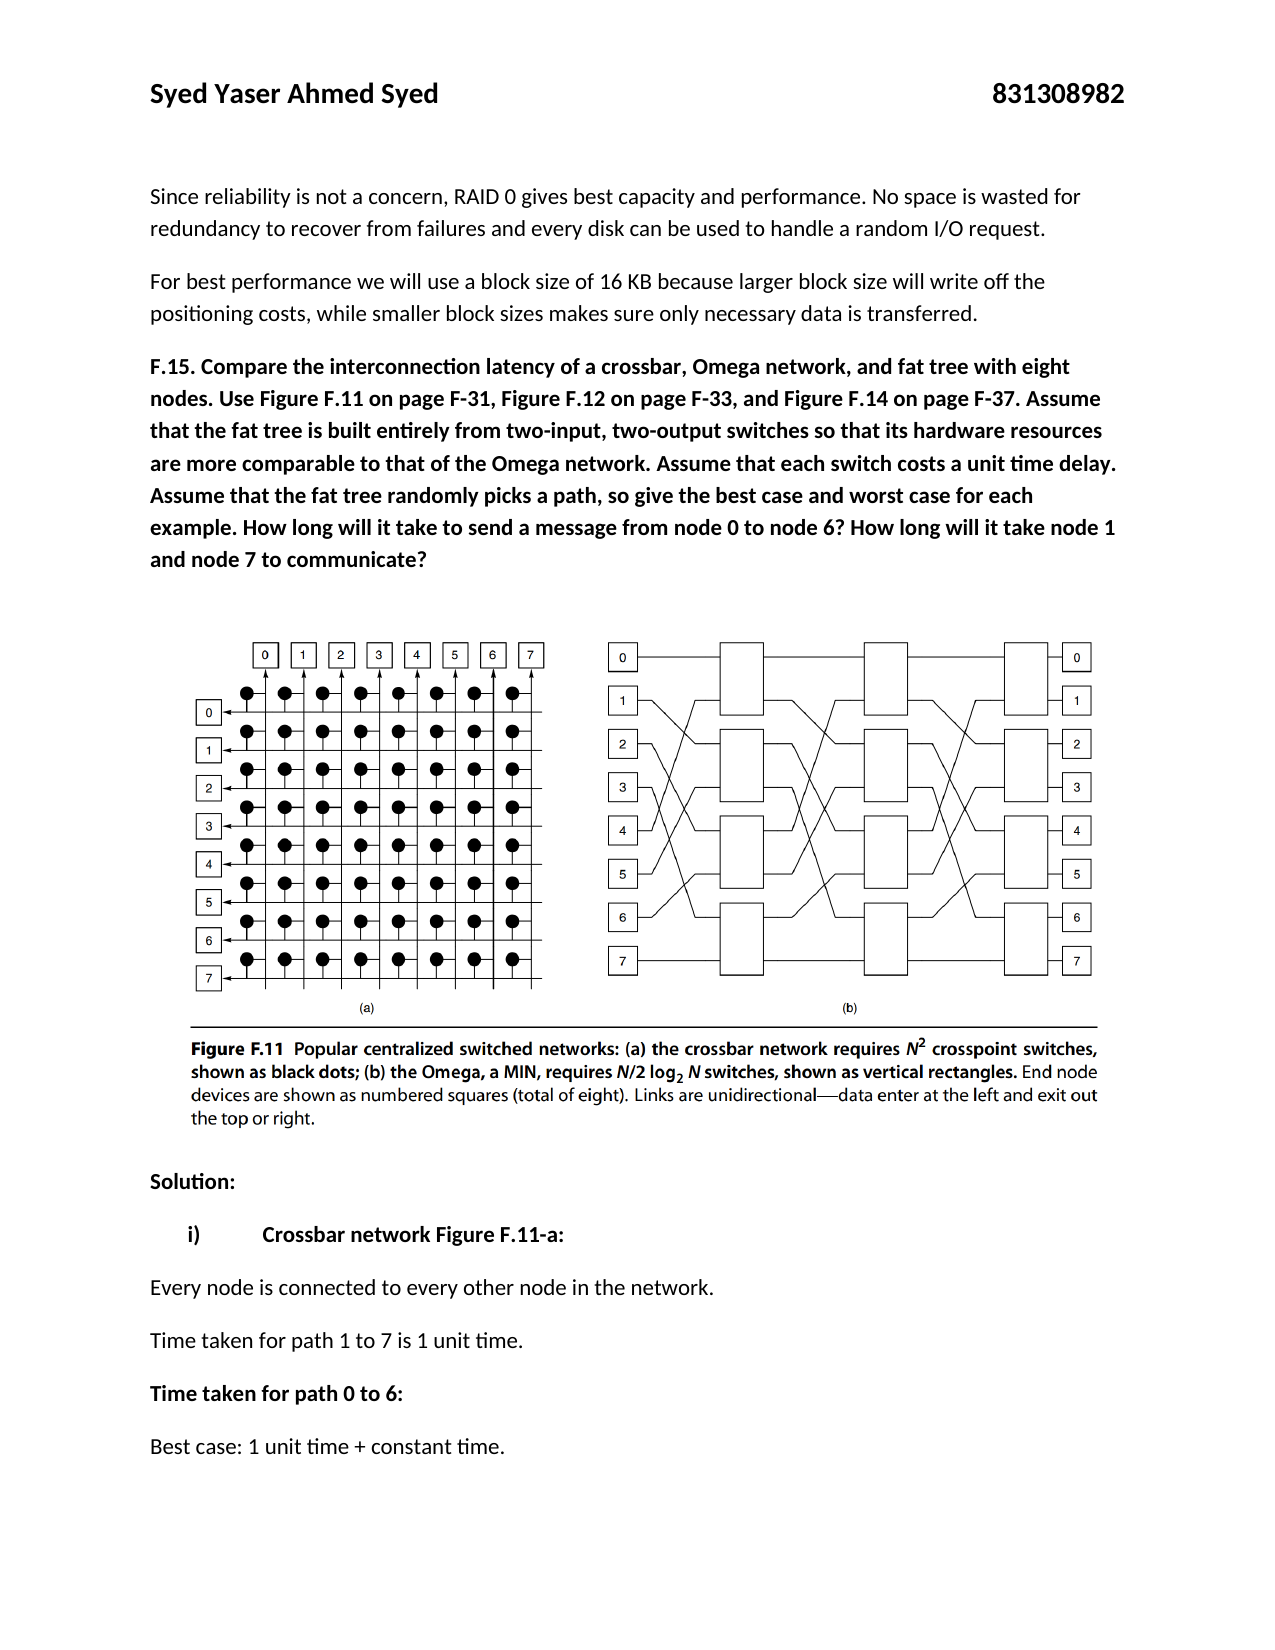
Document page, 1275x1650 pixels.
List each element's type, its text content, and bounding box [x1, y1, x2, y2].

text F.15. Compare the interconnection latency of a crossbar, Omega network, and fat tree with eight nodes. Use Figure F.11 on page F-31, Figure F.12 on page F-33, and Figure F.14 on page F-37. Assume that the fat tree is built entirely from two-input, two-output switches so that its hardware resources are more comparable to that of the Omega network. Assume that each switch costs a unit time delay. Assume that the fat tree randomly picks a path, so give the best case and worst case for each example. How long will it take to send a message from node 0 to node 6? How long will it take node 1 and node 7 to communicate? [150, 352, 1125, 573]
text Since reliability is not a concern, RAID 0 gives best capacity and performance. No space is wasted for redundancy to recover from failures and every disk can be used to handle a random I/O request. [150, 182, 1125, 242]
picture [150, 598, 1125, 1143]
list Crossbar network Figure F.11-a: [187, 1220, 1125, 1248]
text Every node is connected to every other node in the network. [150, 1273, 1125, 1301]
text For best performance we will use a block size of 16 KB because larger block size will write off the positioning costs, while smaller block sizes makes sure only necessary data is transferred. [150, 267, 1125, 327]
text Best case: 1 unit time + constant time. [150, 1432, 1125, 1460]
text Solution: [150, 1167, 1125, 1195]
text Time taken for path 0 to 6: [150, 1379, 1125, 1407]
text Time taken for path 1 to 7 is 1 unit time. [150, 1326, 1125, 1354]
